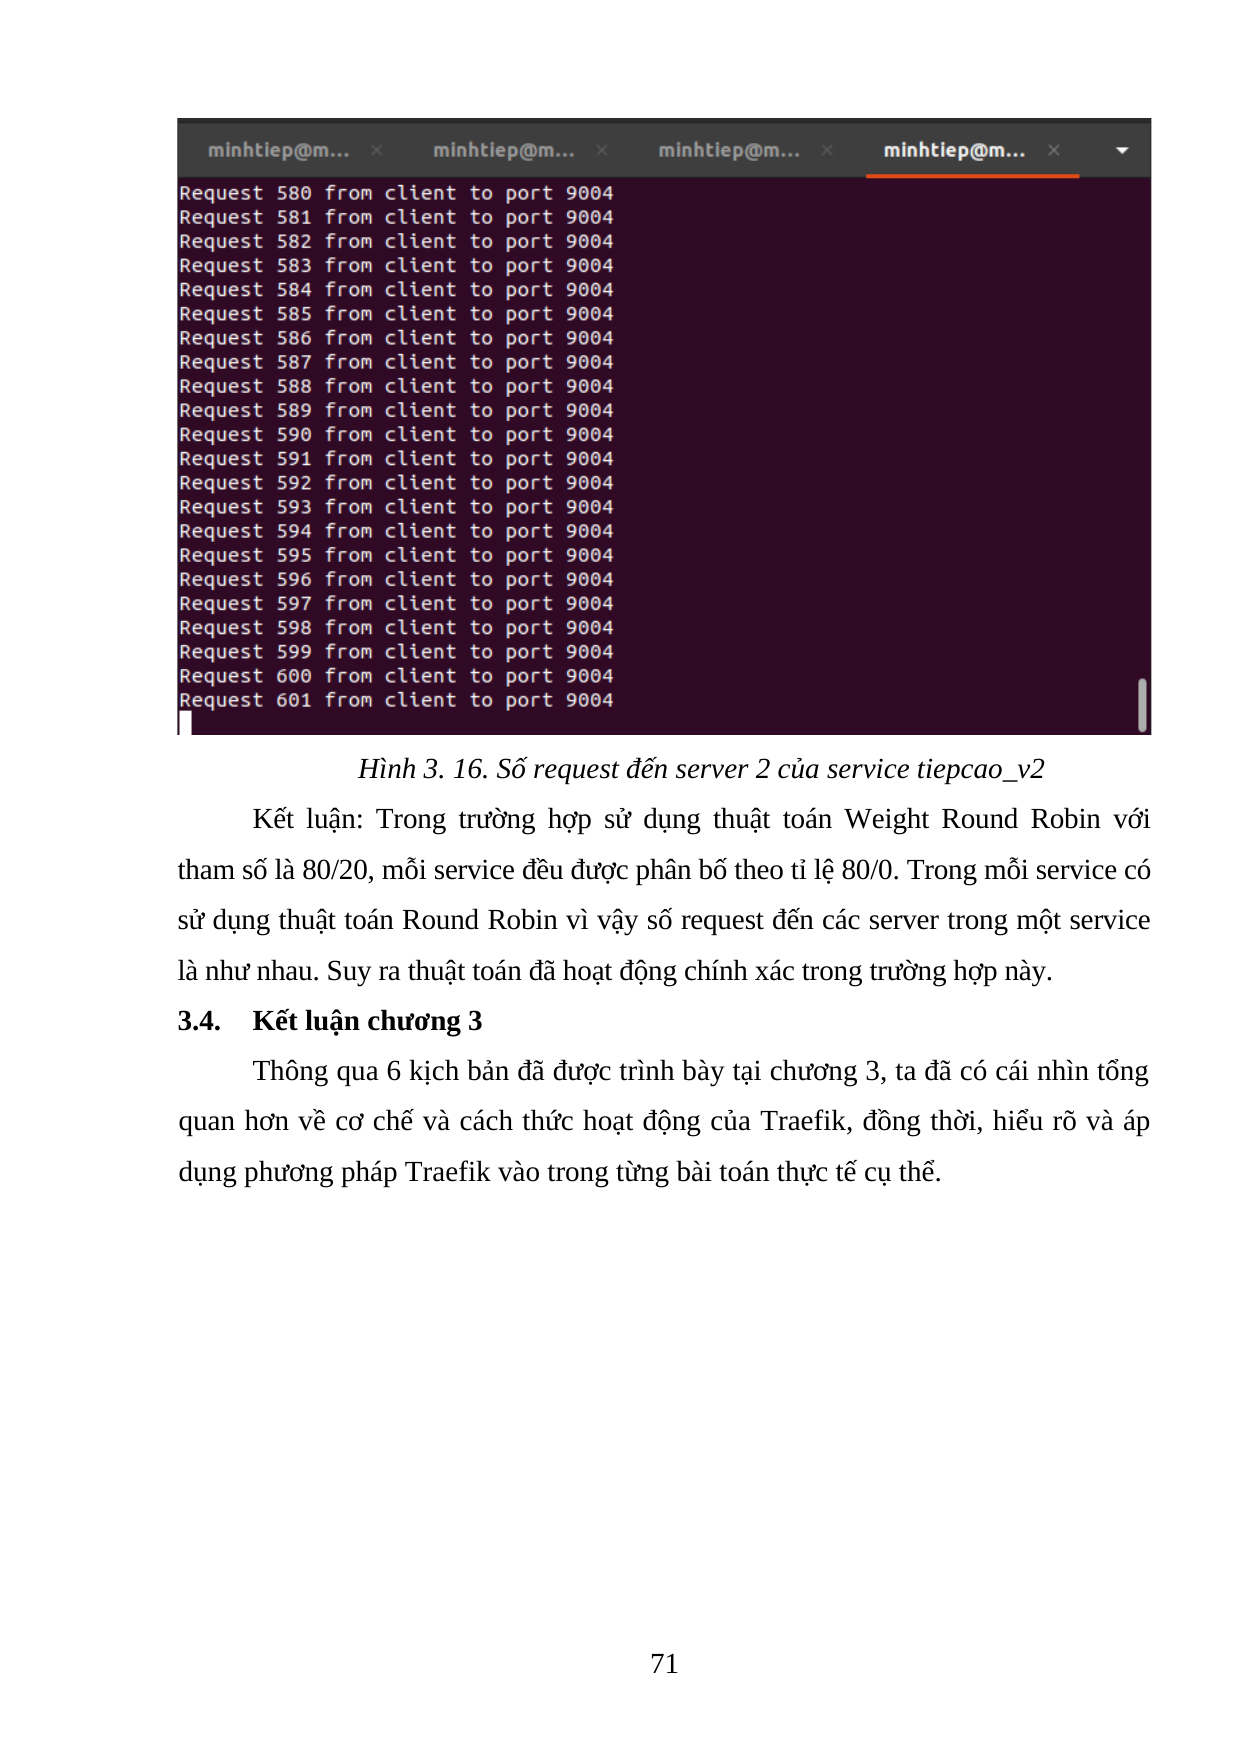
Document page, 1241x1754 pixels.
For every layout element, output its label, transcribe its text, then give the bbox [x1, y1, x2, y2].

subtitle Kết luận chương 3 [177, 1003, 1152, 1036]
text Thông qua 6 kịch bản đã được trình bày tại chương 3, ta đã có cái nhìn tổng quan hơn về cơ chế và cách thức hoạt động của Traefik, đồng thời, hiểu rõ và áp dụng phương pháp Traefik vào trong từng bài toán thực tế cụ thể. [178, 1053, 1152, 1187]
picture [177, 118, 1152, 735]
text Kết luận: Trong trường hợp sử dụng thuật toán Weight Round Robin với tham số là 80/20, mỗi service đều được phân bố theo tỉ lệ 80/0. Trong mỗi service có sử dụng thuật toán Round Robin vì vậy số request đến các server trong một service là như nhau. Suy ra thuật toán đã hoạt động chính xác trong trường hợp này. [177, 802, 1152, 986]
